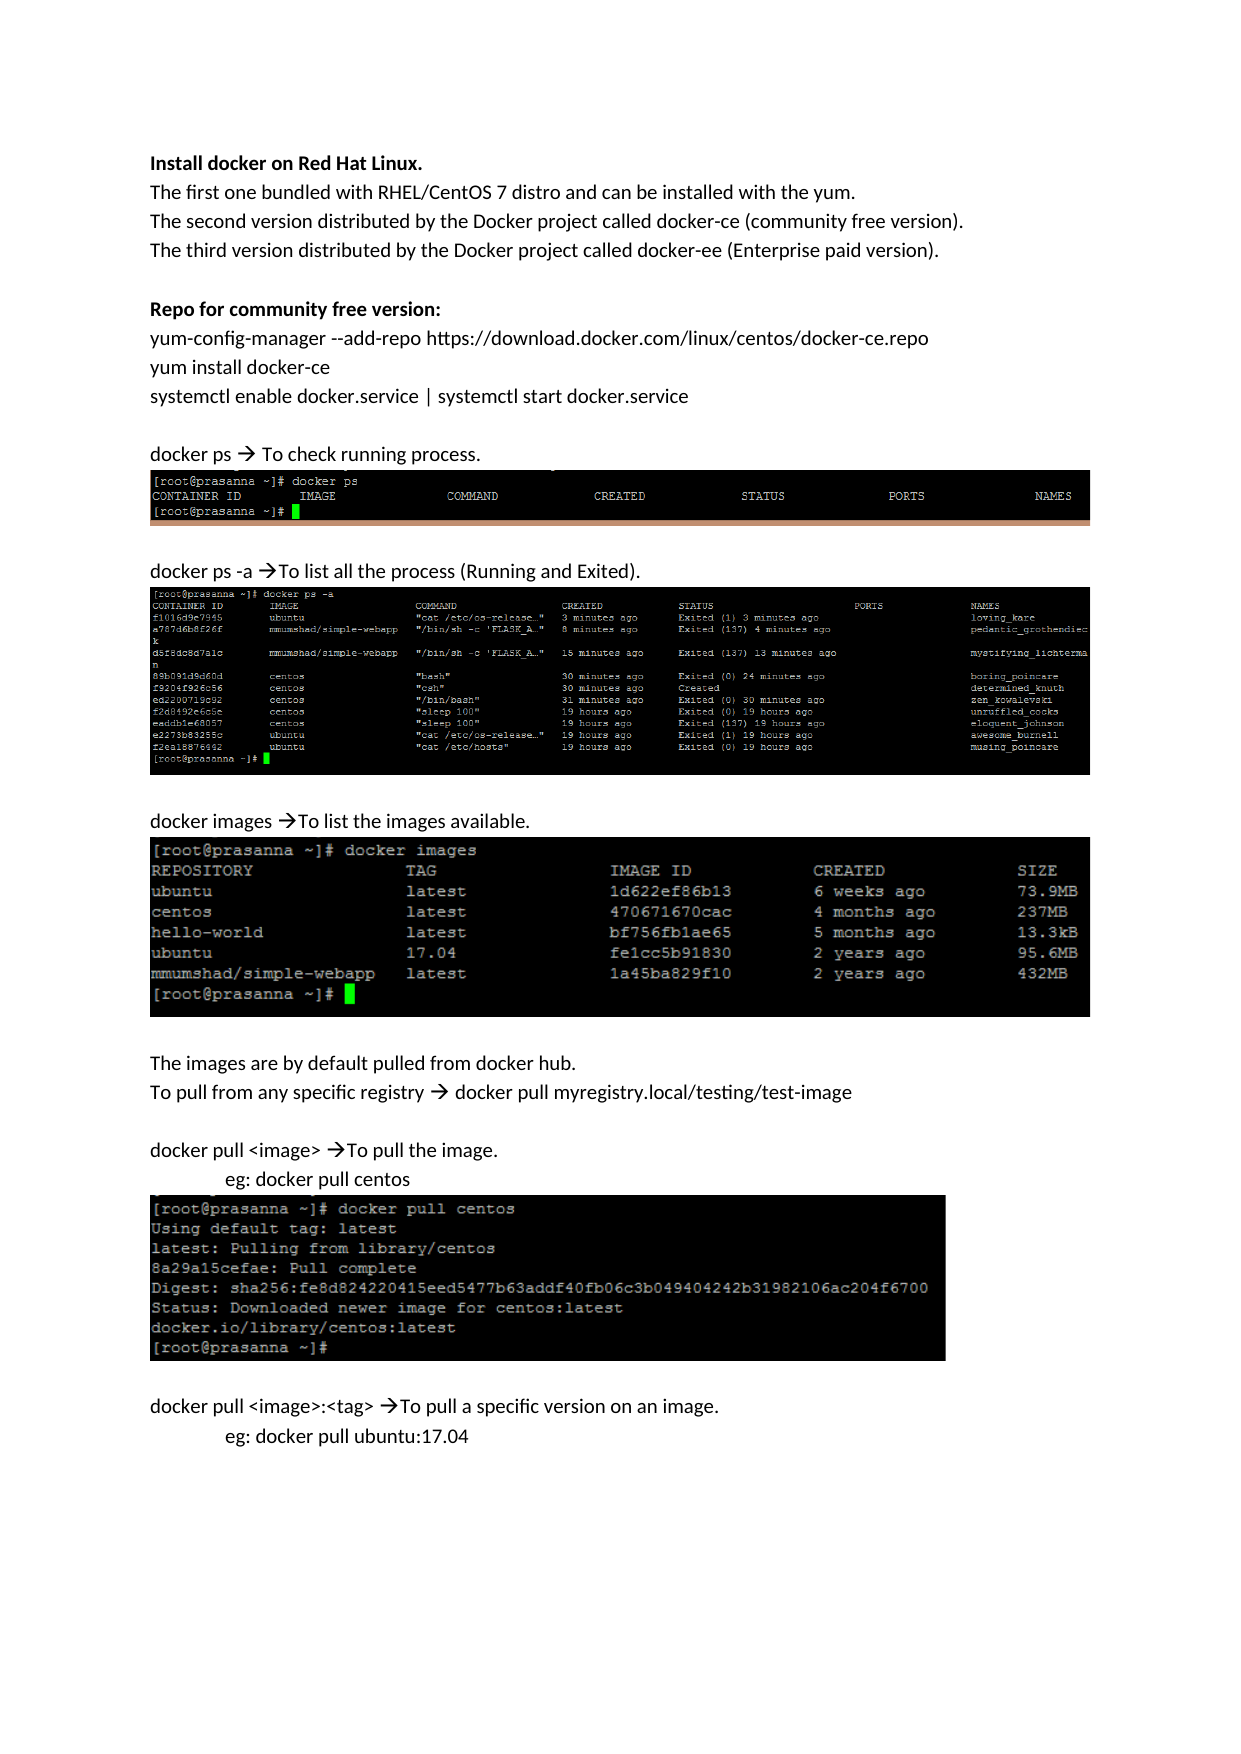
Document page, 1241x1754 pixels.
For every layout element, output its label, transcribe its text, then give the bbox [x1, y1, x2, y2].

picture [150, 837, 1091, 1017]
text The first one bundled with RHEL/CentOS 7 distro and can be installed with the yum. [150, 179, 1090, 204]
text docker pull <image>:<tag> To pull a specific version on an image. [150, 1394, 1090, 1419]
text docker images To list the images available. [150, 808, 1090, 833]
picture [150, 470, 1091, 526]
text The third version distributed by the Docker project called docker-ee (Enterprise paid version). [150, 237, 1090, 263]
text yum install docker-ce [150, 354, 1090, 379]
picture [150, 587, 1091, 775]
text eg: docker pull centos [150, 1166, 1090, 1192]
text Install docker on Red Hat Linux. [150, 150, 1090, 175]
picture [150, 1195, 946, 1361]
text docker ps -a To list all the process (Running and Exited). [150, 558, 1090, 584]
text systemctl enable docker.service | systemctl start docker.service [150, 383, 1090, 409]
text docker pull <image> To pull the image. [150, 1137, 1090, 1163]
text yum-config-manager --add-repo https://download.docker.com/linux/centos/docker-ce.repo [150, 325, 1090, 350]
text Repo for community free version: [150, 296, 1090, 321]
text docker ps To check running process. [150, 442, 1090, 467]
text The second version distributed by the Docker project called docker-ce (community free version). [150, 208, 1090, 234]
text To pull from any specific registry docker pull myregistry.local/testing/test-image [150, 1079, 1090, 1104]
text eg: docker pull ubuntu:17.04 [150, 1423, 1090, 1448]
text The images are by default pulled from docker hub. [150, 1050, 1090, 1075]
